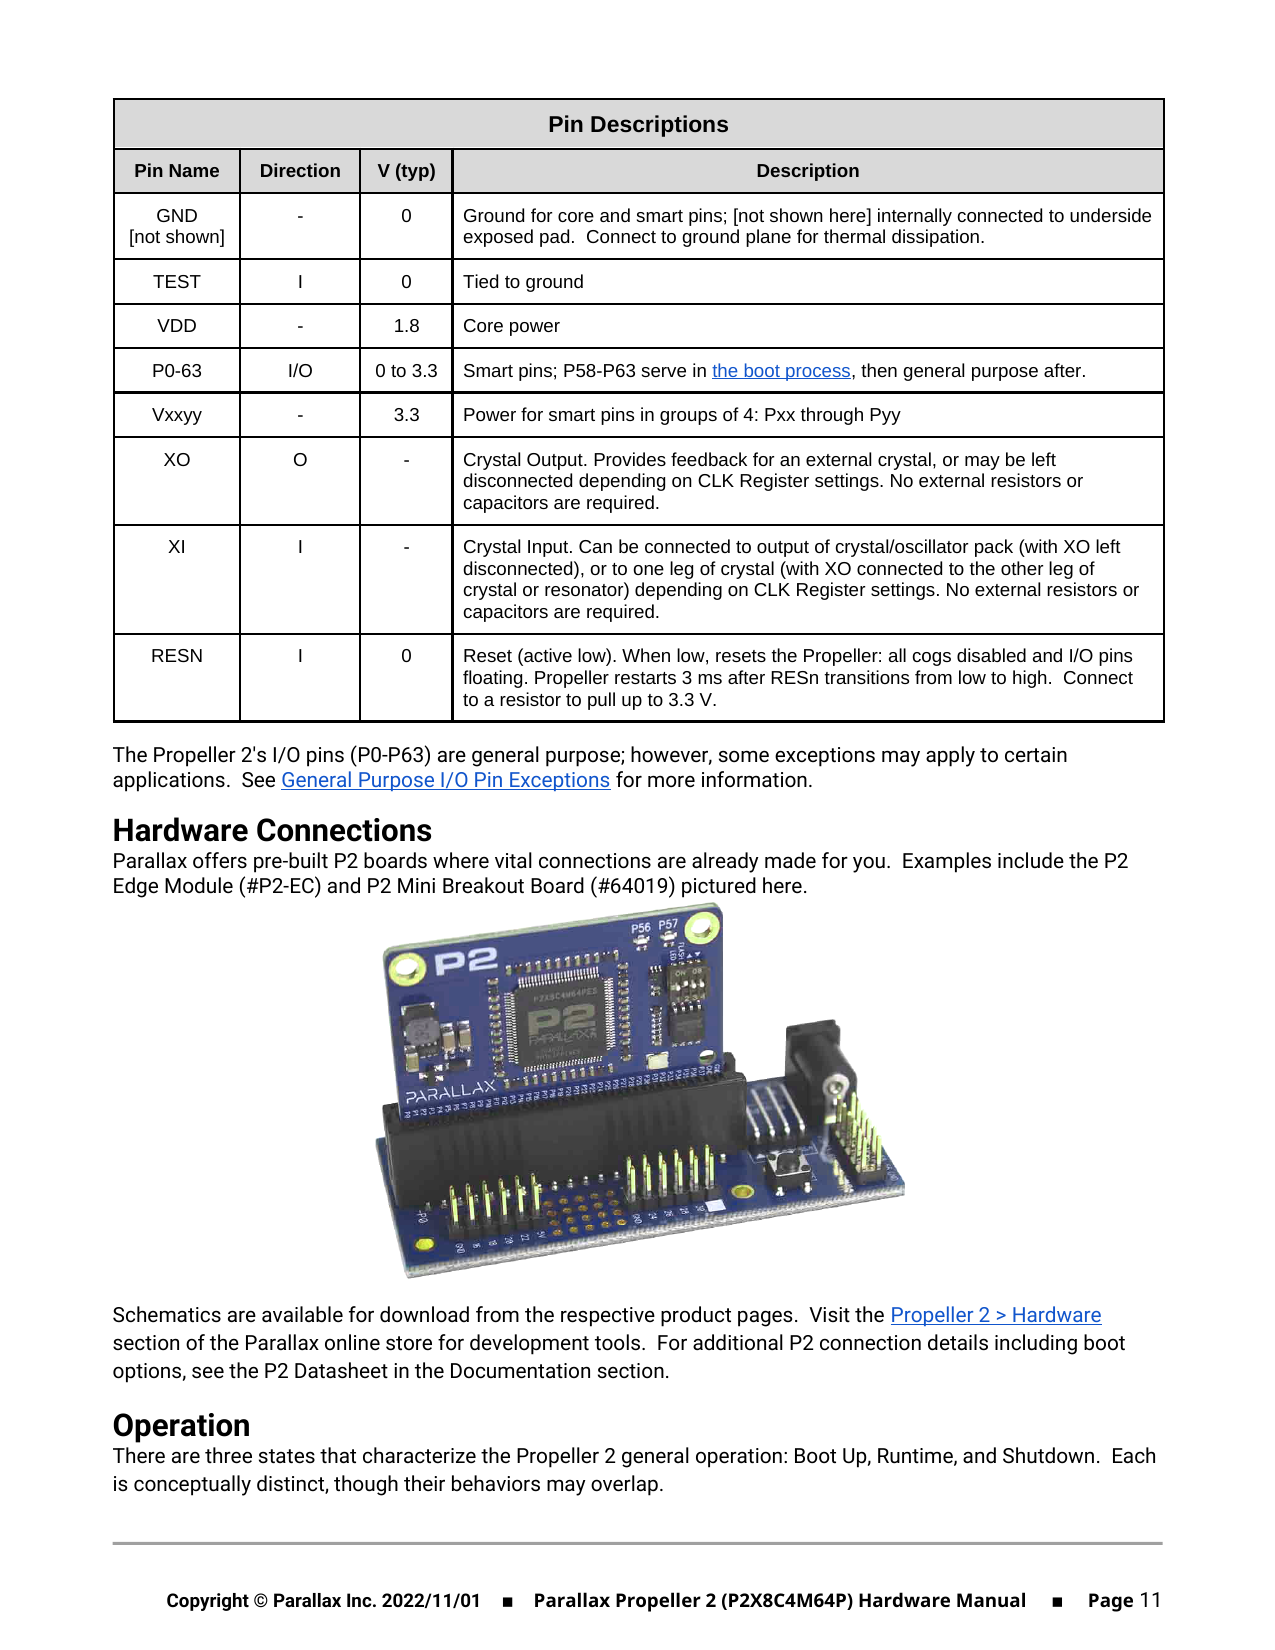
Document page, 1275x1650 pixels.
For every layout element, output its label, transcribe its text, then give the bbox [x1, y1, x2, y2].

table_cell Power for smart pins in groups of 4: Pxx through Pyy [454, 394, 1163, 436]
table_cell XO [115, 438, 239, 523]
table_cell O [241, 438, 359, 523]
table_cell 1.8 [361, 305, 451, 347]
table_cell 0 to 3.3 [361, 349, 451, 391]
subtitle Hardware Connections [112, 813, 1162, 849]
table_cell Reset (active low). When low, resets the Propeller: all cogs disabled and I/O pins floating. Propeller restarts 3 ms after RESn transitions from low to high. Connect to a resistor to pull up to 3.3 V. [454, 635, 1163, 720]
table_cell Direction [241, 150, 359, 192]
text Schematics are available for download from the respective product pages. Visit the Propeller 2 > Hardware section of the Parallax online store for development tools. For additional P2 connection details including boot options, see the P2 Datasheet in the Documentation section. [112, 1303, 1162, 1383]
table_cell Description [454, 150, 1163, 192]
table_cell I [241, 260, 359, 302]
text Parallax offers pre-built P2 boards where vital connections are already made for you. Examples include the P2 Edge Module (#P2-EC) and P2 Mini Breakout Board (#64019) pictured here. [112, 849, 1162, 898]
table_cell 0 [361, 194, 451, 258]
table_cell 3.3 [361, 394, 451, 436]
table_cell - [361, 438, 451, 523]
subtitle Operation [112, 1408, 1162, 1444]
text The Propeller 2's I/O pins (P0-P63) are general purpose; however, some exceptions may apply to certain applications. See General Purpose I/O Pin Exceptions for more information. [112, 743, 1162, 792]
table_cell I/O [241, 349, 359, 391]
table_cell Ground for core and smart pins; [not shown here] internally connected to underside exposed pad. Connect to ground plane for thermal dissipation. [454, 194, 1163, 258]
table_cell TEST [115, 260, 239, 302]
table_cell Crystal Input. Can be connected to output of crystal/oscillator pack (with XO left disconnected), or to one leg of crystal (with XO connected to the other leg of crystal or resonator) depending on CLK Register settings. No external resistors or capacitors are required. [454, 526, 1163, 633]
picture [369, 898, 905, 1279]
table_cell I [241, 635, 359, 720]
table_cell VDD [115, 305, 239, 347]
table_cell GND [not shown] [115, 194, 239, 258]
text There are three states that characterize the Propeller 2 general operation: Boot Up, Runtime, and Shutdown. Each is conceptually distinct, though their behaviors may overlap. [112, 1444, 1162, 1497]
table_cell P0-63 [115, 349, 239, 391]
table_cell Pin Name [115, 150, 239, 192]
table_cell - [241, 305, 359, 347]
table_cell XI [115, 526, 239, 633]
table_cell 0 [361, 260, 451, 302]
table_cell - [241, 194, 359, 258]
table_cell Crystal Output. Provides feedback for an external crystal, or may be left disconnected depending on CLK Register settings. No external resistors or capacitors are required. [454, 438, 1163, 523]
table_cell - [241, 394, 359, 436]
table_cell Vxxyy [115, 394, 239, 436]
table_cell Core power [454, 305, 1163, 347]
table_cell I [241, 526, 359, 633]
table_cell Smart pins; P58-P63 serve in the boot process, then general purpose after. [454, 349, 1163, 391]
table_cell 0 [361, 635, 451, 720]
table_cell RESN [115, 635, 239, 720]
table_cell - [361, 526, 451, 633]
table_cell Tied to ground [454, 260, 1163, 302]
table_cell V (typ) [361, 150, 451, 192]
table_header Pin Descriptions [115, 100, 1163, 147]
